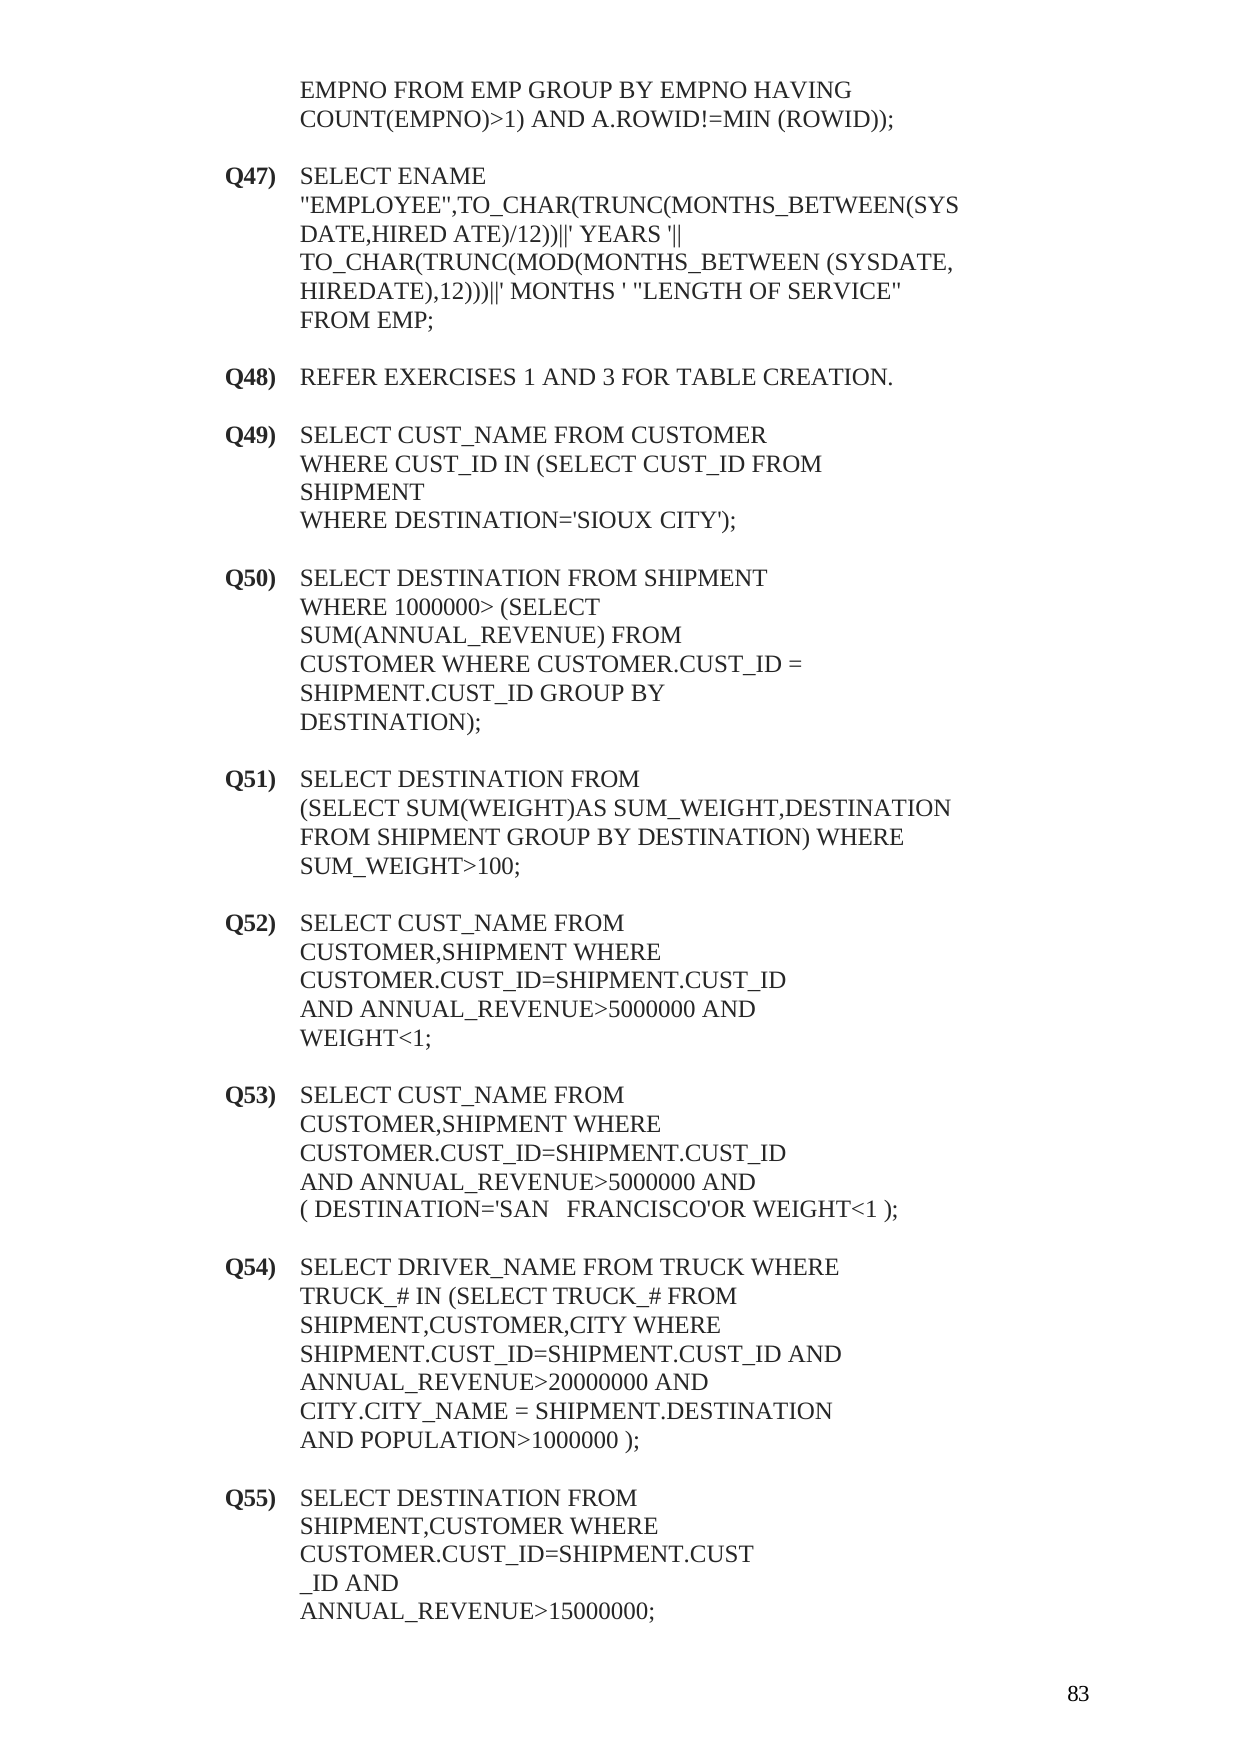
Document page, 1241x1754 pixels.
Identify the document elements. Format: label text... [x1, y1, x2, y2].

text Q48) REFER EXERCISES 1 AND 3 FOR TABLE CREATION. [224, 362, 1165, 391]
text Q53) SELECT CUST_NAME FROM CUSTOMER,SHIPMENT WHERE CUSTOMER.CUST_ID=SHIPMENT.CUST_ID AND ANNUAL_REVENUE>5000000 AND [224, 1080, 792, 1195]
text Q47) SELECT ENAME "EMPLOYEE",TO_CHAR(TRUNC(MONTHS_BETWEEN(SYSDATE,HIRED ATE)/12))||' YEARS '|| TO_CHAR(TRUNC(MOD(MONTHS_BETWEEN (SYSDATE, HIREDATE),12)))||' MONTHS ' "LENGTH OF SERVICE" FROM EMP; [224, 161, 961, 334]
text Q51) SELECT DESTINATION FROM [224, 764, 1165, 793]
text (SELECT SUM(WEIGHT)AS SUM_WEIGHT,DESTINATION FROM SHIPMENT GROUP BY DESTINATION) WHERE SUM_WEIGHT>100; [299, 793, 974, 879]
text Q50) SELECT DESTINATION FROM SHIPMENT WHERE 1000000> (SELECT SUM(ANNUAL_REVENUE) FROM CUSTOMER WHERE CUSTOMER.CUST_ID = SHIPMENT.CUST_ID GROUP BY DESTINATION); [224, 563, 821, 736]
text Q54) SELECT DRIVER_NAME FROM TRUCK WHERE TRUCK_# IN (SELECT TRUCK_# FROM SHIPMENT,CUSTOMER,CITY WHERE SHIPMENT.CUST_ID=SHIPMENT.CUST_ID AND ANNUAL_REVENUE>20000000 AND CITY.CITY_NAME = SHIPMENT.DESTINATION AND POPULATION>1000000 ); [224, 1252, 873, 1454]
text Q55) SELECT DESTINATION FROM SHIPMENT,CUSTOMER WHERE CUSTOMER.CUST_ID=SHIPMENT.CUST_ID AND ANNUAL_REVENUE>15000000; [224, 1483, 759, 1624]
text WHERE DESTINATION='SIOUX CITY'); [299, 506, 1165, 534]
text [224, 75, 936, 132]
text Q49) SELECT CUST_NAME FROM CUSTOMER WHERE CUST_ID IN (SELECT CUST_ID FROM SHIPMENT [224, 420, 849, 506]
text Q52) SELECT CUST_NAME FROM CUSTOMER,SHIPMENT WHERE CUSTOMER.CUST_ID=SHIPMENT.CUST_ID AND ANNUAL_REVENUE>5000000 AND WEIGHT<1; [224, 908, 792, 1052]
text ( DESTINATION='SAN FRANCISCO'OR WEIGHT<1 ); [299, 1195, 1165, 1223]
